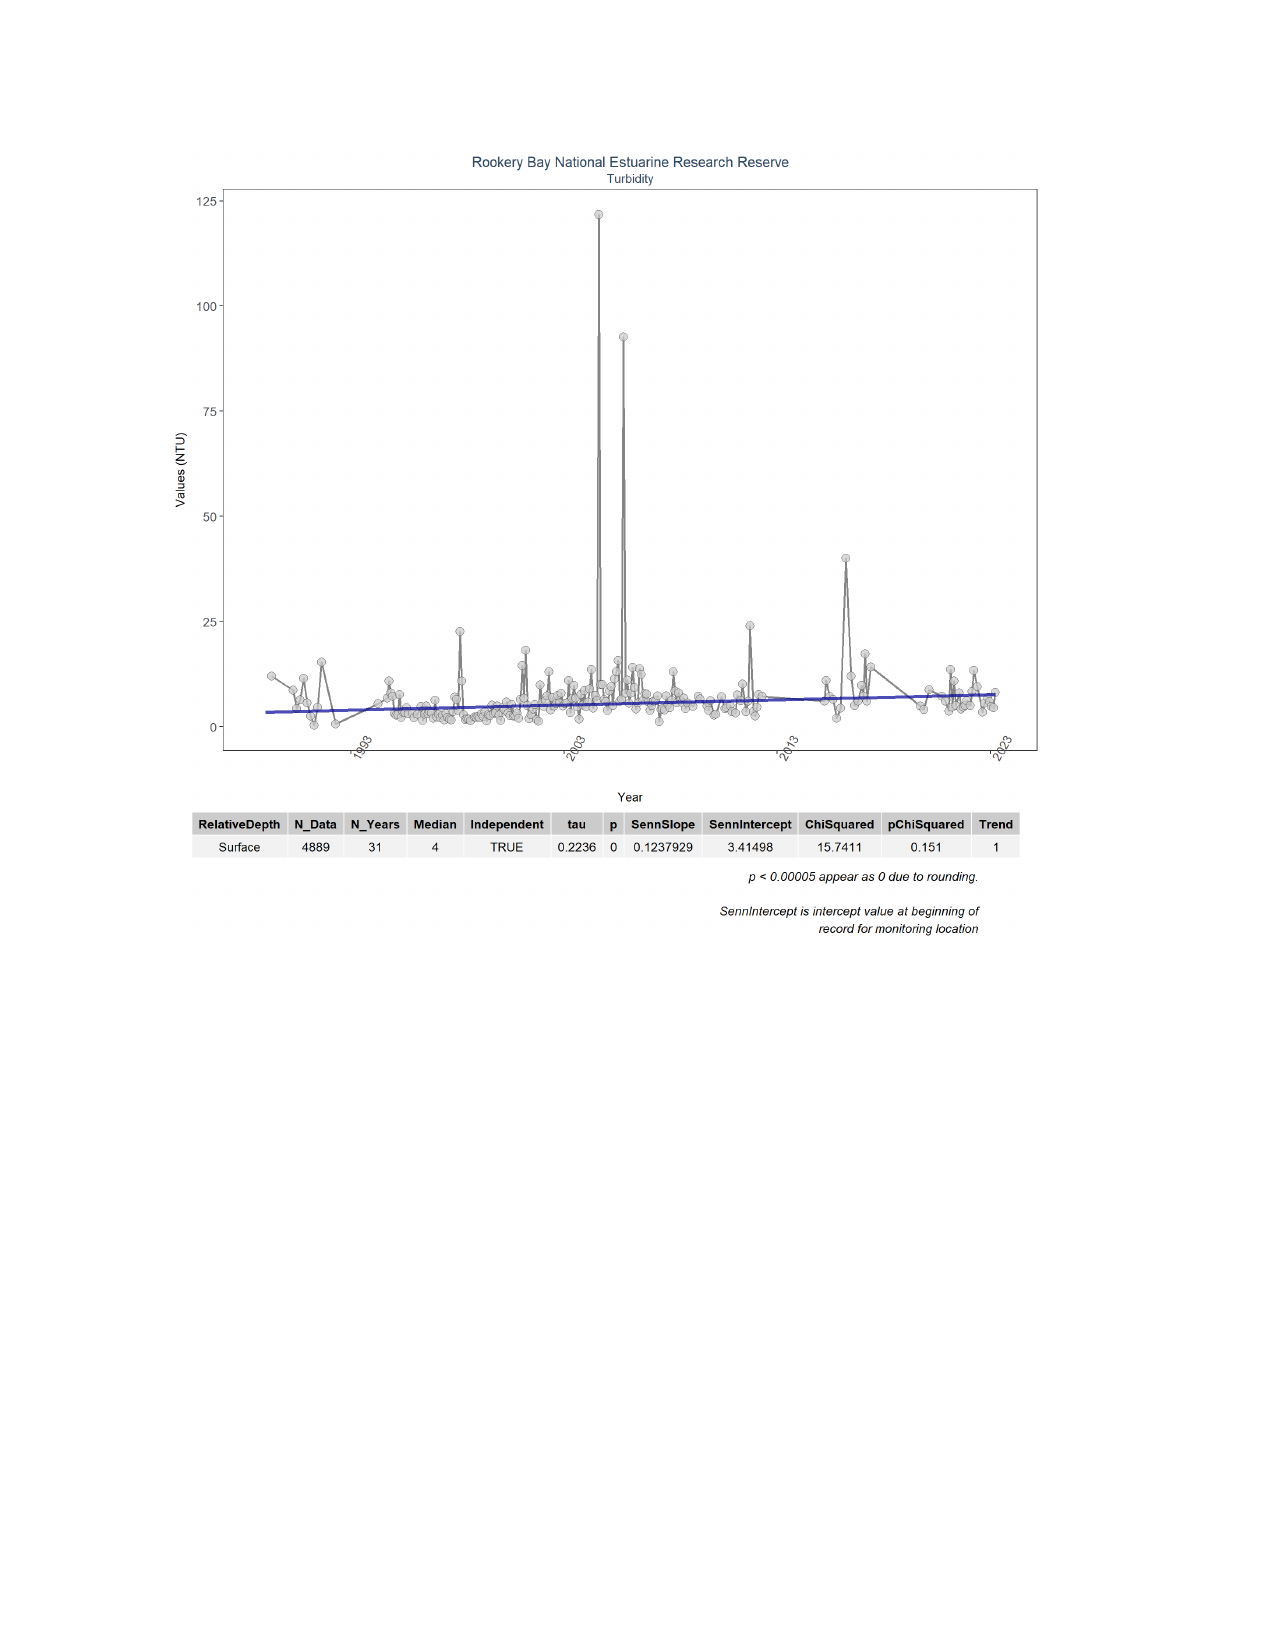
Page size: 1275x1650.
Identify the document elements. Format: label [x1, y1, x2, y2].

picture [168, 150, 1044, 938]
